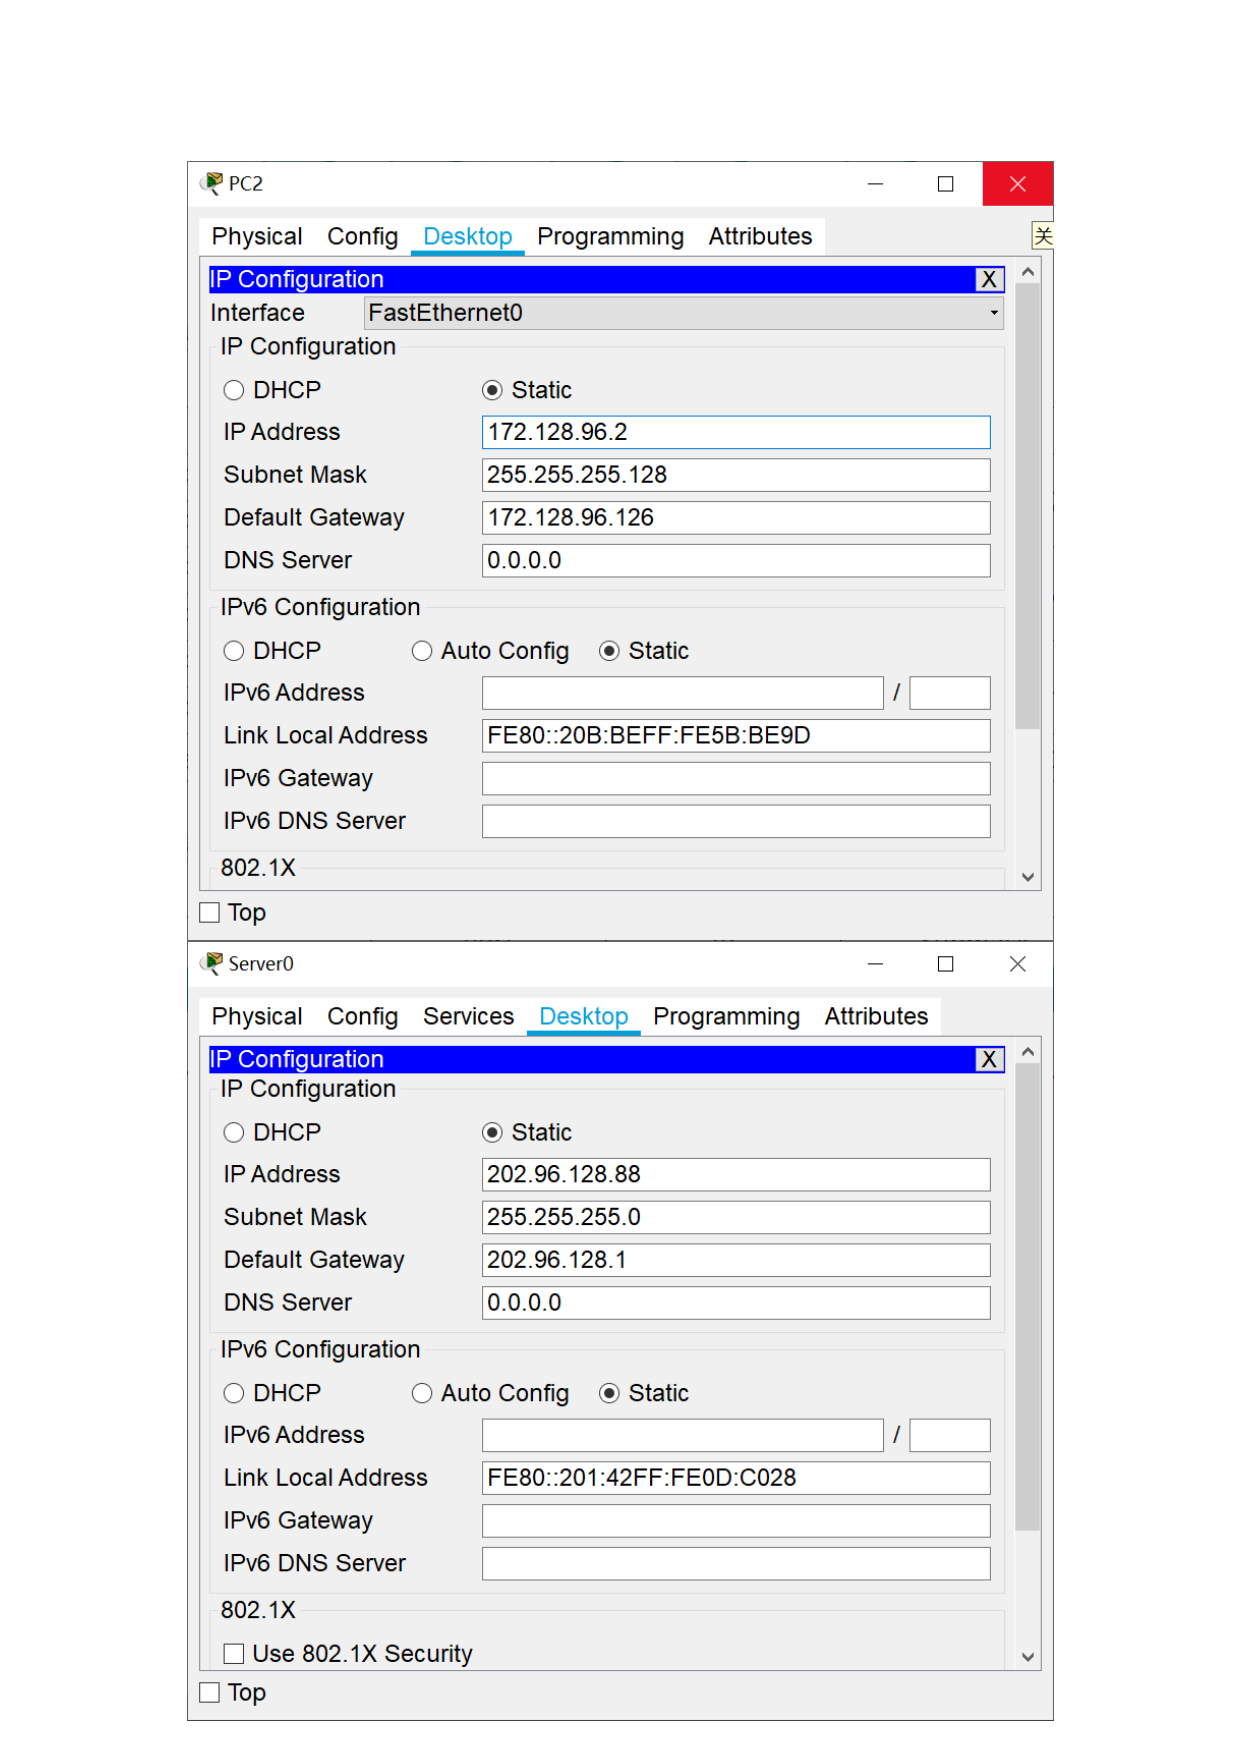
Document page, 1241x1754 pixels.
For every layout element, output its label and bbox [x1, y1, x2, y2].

picture [187, 161, 1054, 1721]
